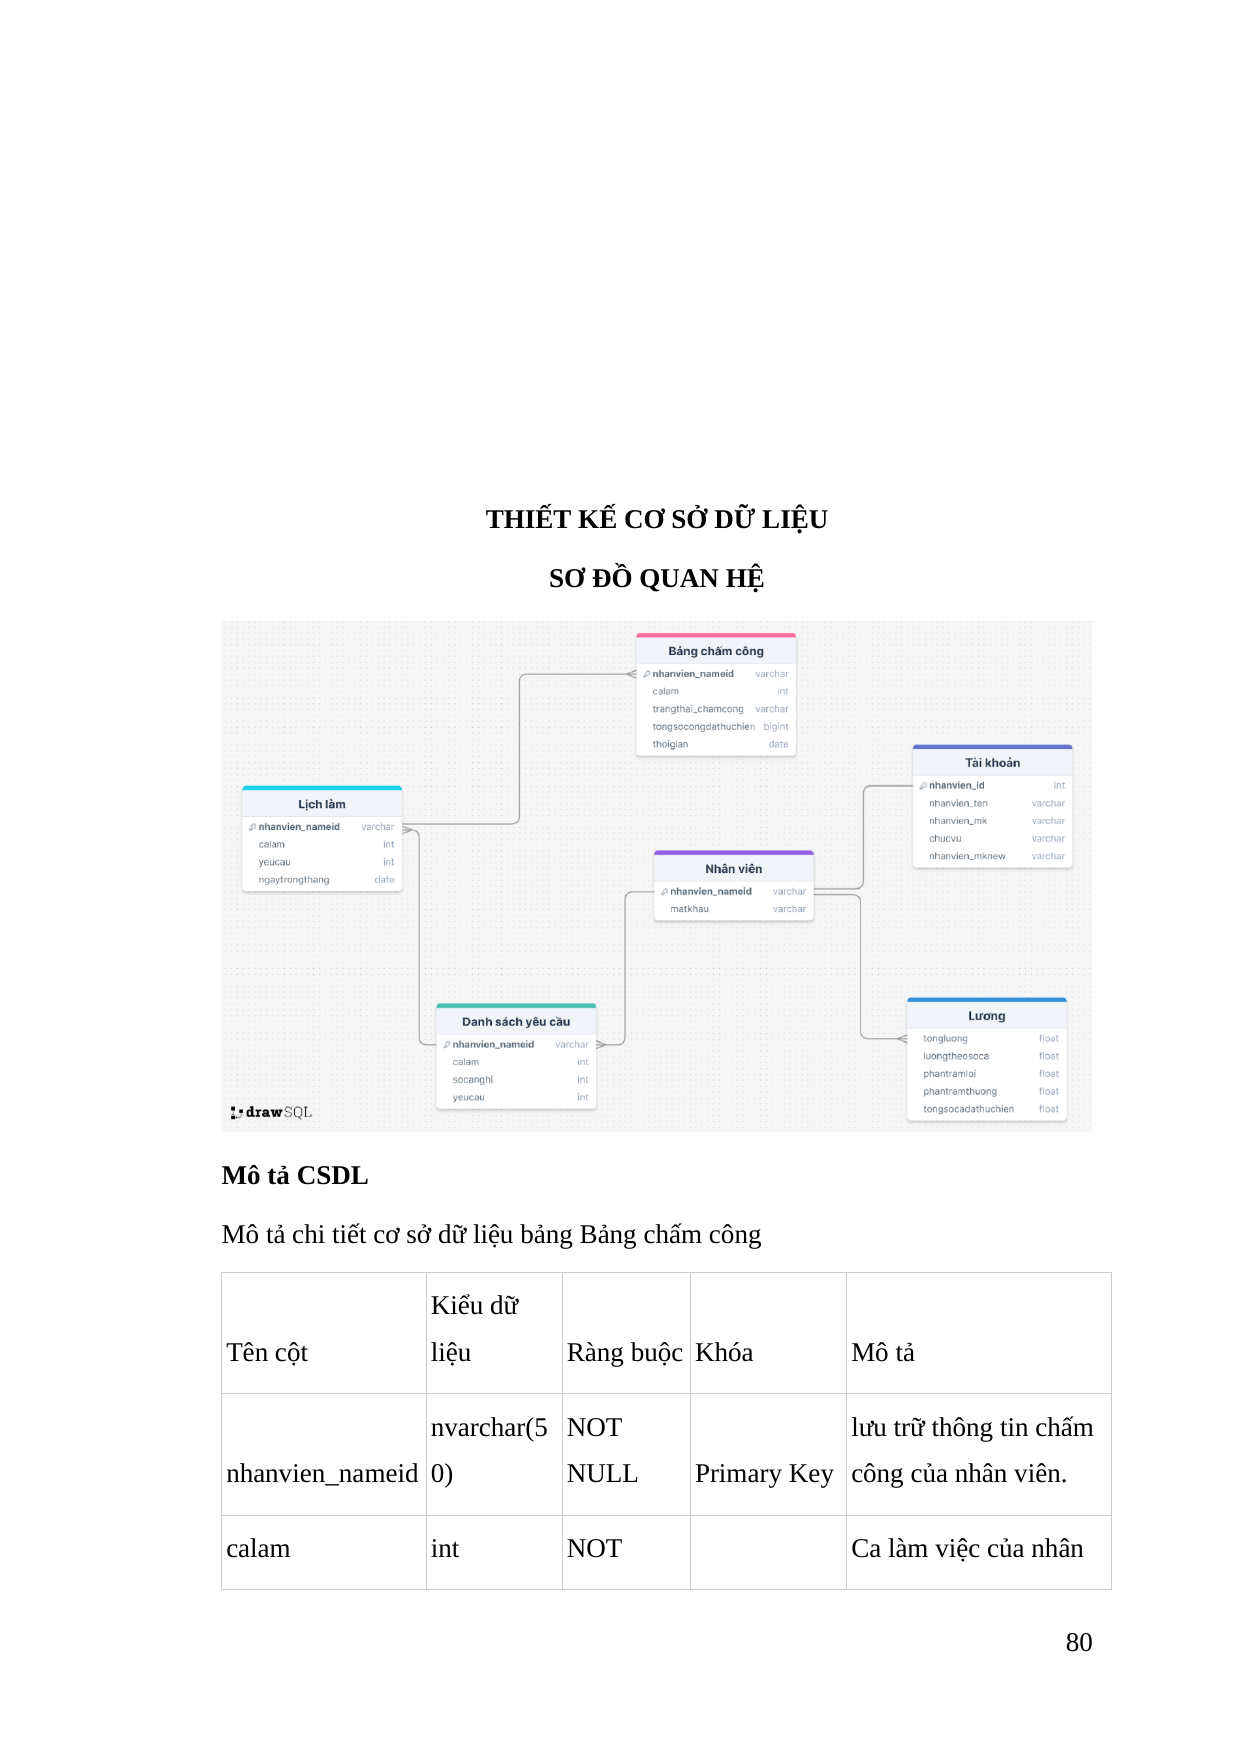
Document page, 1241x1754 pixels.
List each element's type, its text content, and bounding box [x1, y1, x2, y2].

table_header Ràng buộc [563, 1273, 690, 1393]
table_header Mô tả [847, 1273, 1111, 1393]
table_cell Primary Key [691, 1394, 846, 1514]
table_cell int [427, 1516, 562, 1589]
text SƠ ĐỒ QUAN HỆ [221, 562, 1092, 593]
picture [221, 621, 1093, 1132]
table_cell NOT NULL [563, 1394, 690, 1514]
table_cell [691, 1516, 846, 1589]
table_cell lưu trữ thông tin chấm công của nhân viên. [847, 1394, 1111, 1514]
table_header Khóa [691, 1273, 846, 1393]
text Mô tả chi tiết cơ sở dữ liệu bảng Bảng chấm công [221, 1219, 1092, 1250]
text THIẾT KẾ CƠ SỞ DỮ LIỆU [221, 503, 1092, 534]
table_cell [847, 1516, 1111, 1589]
table_header Kiểu dữ liệu [427, 1273, 562, 1393]
table_cell NOT NULL [563, 1516, 690, 1589]
table_cell nhanvien_nameid [222, 1394, 426, 1514]
table_header Tên cột [222, 1273, 426, 1393]
table_cell calam [222, 1516, 426, 1589]
text Mô tả CSDL [221, 1159, 1092, 1191]
table_cell nvarchar(50) [427, 1394, 562, 1514]
